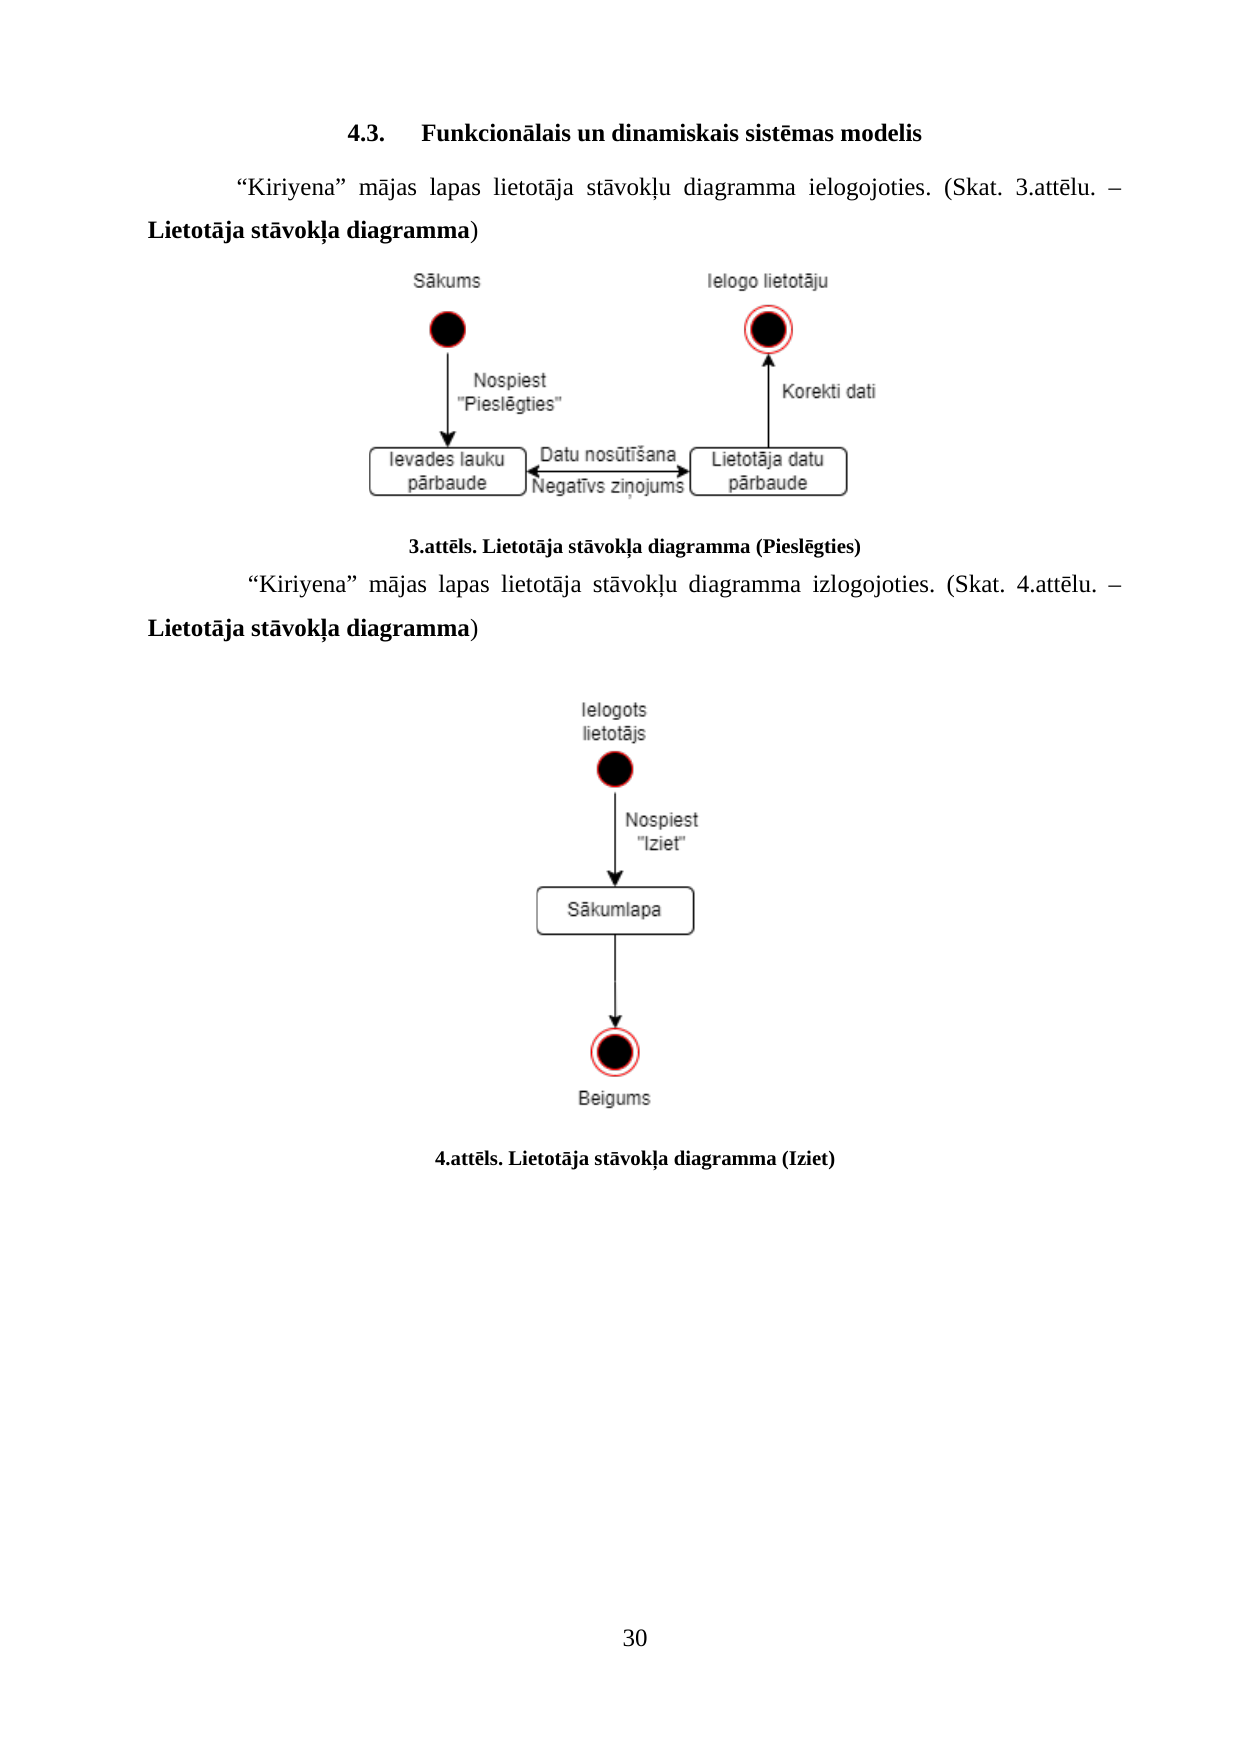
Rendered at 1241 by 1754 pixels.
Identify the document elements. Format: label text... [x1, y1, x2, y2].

list 4.attēls. Lietotāja stāvokļa diagramma (Iziet) [148, 1145, 1122, 1169]
subtitle Funkcionālais un dinamiskais sistēmas modelis [148, 118, 1122, 147]
text “Kiriyena” mājas lapas lietotāja stāvokļu diagramma izlogojoties. (Skat. 4.attēlu. – Lietotāja stāvokļa diagramma) [148, 569, 1122, 641]
list 3.attēls. Lietotāja stāvokļa diagramma (Pieslēgties) [148, 533, 1122, 558]
picture [536, 698, 734, 1124]
text “Kiriyena” mājas lapas lietotāja stāvokļu diagramma ielogojoties. (Skat. 3.attēlu. – Lietotāja stāvokļa diagramma) [148, 172, 1122, 244]
picture [369, 258, 901, 512]
